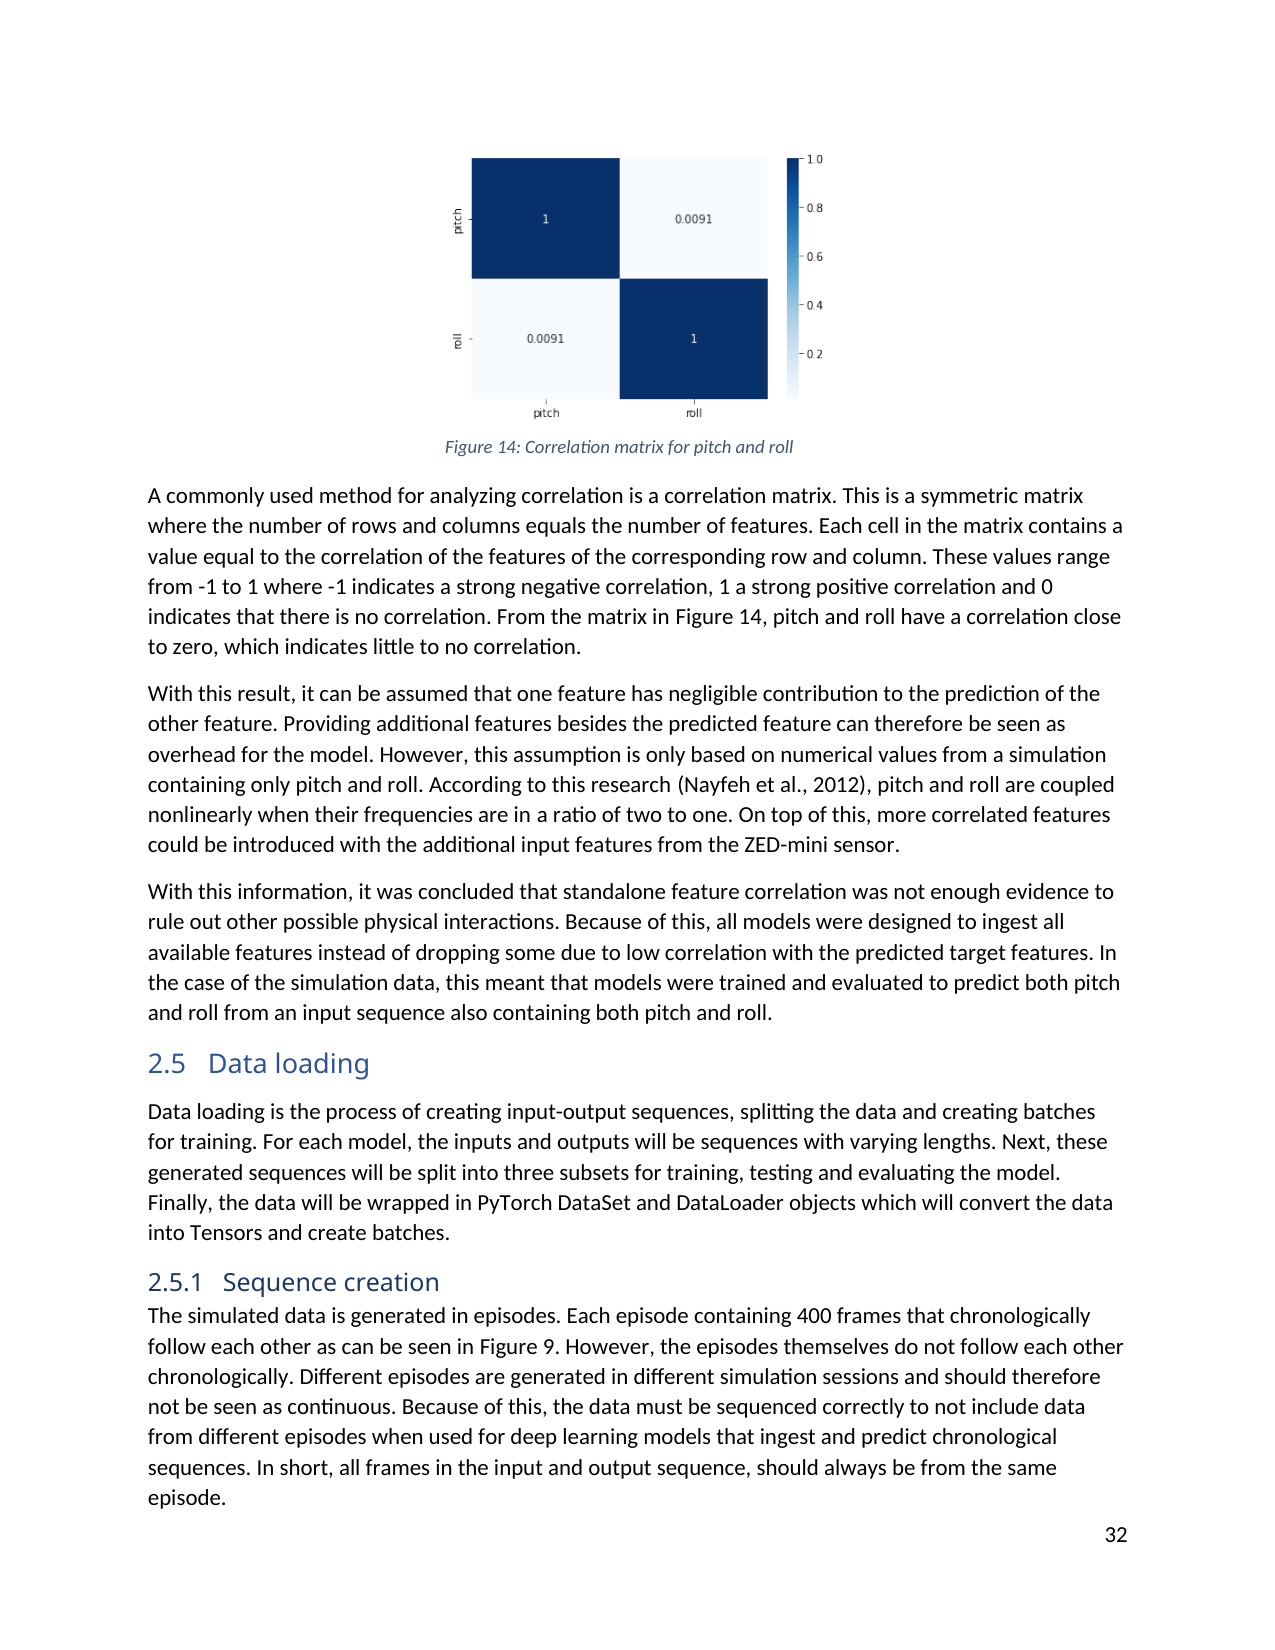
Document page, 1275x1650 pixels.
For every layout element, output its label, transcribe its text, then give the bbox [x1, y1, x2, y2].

picture [445, 147, 831, 426]
text Data loading is the process of creating input-output sequences, splitting the data and creating batches for training. For each model, the inputs and outputs will be sequences with varying lengths. Next, these generated sequences will be split into three subsets for training, testing and evaluating the model. Finally, the data will be wrapped in PyTorch DataSet and DataLoader objects which will convert the data into Tensors and create batches. [148, 1097, 1127, 1246]
text A commonly used method for analyzing correlation is a correlation matrix. This is a symmetric matrix where the number of rows and columns equals the number of features. Each cell in the matrix contains a value equal to the correlation of the features of the corresponding row and column. These values range from -1 to 1 where -1 indicates a strong negative correlation, 1 a strong positive correlation and 0 indicates that there is no correlation. From the matrix in Figure 13, pitch and roll have a correlation close to zero, which indicates little to no correlation. [148, 148, 1127, 660]
text With this result, it can be assumed that one feature has negligible contribution to the prediction of the other feature. Providing additional features besides the predicted feature can therefore be seen as overhead for the model. However, this assumption is only based on numerical values from a simulation containing only pitch and roll. According to this research , pitch and roll are coupled nonlinearly when their frequencies are in a ratio of two to one. On top of this, more correlated features could be introduced with the additional input features from the ZED-mini sensor. [148, 679, 1127, 858]
text With this information, it was concluded that standalone feature correlation was not enough evidence to rule out other possible physical interactions. Because of this, all models were designed to ingest all available features instead of dropping some due to low correlation with the predicted target features. In the case of the simulation data, this meant that models were trained and evaluated to predict both pitch and roll from an input sequence also containing both pitch and roll. [148, 877, 1127, 1026]
text The simulated data is generated in episodes. Each episode containing 400 frames that chronologically follow each other as can be seen in Figure 10. However, the episodes themselves do not follow each other chronologically. Different episodes are generated in different simulation sessions and should therefore not be seen as continuous. Because of this, the data must be sequenced correctly to not include data from different episodes when used for deep learning models that ingest and predict chronological sequences. In short, all frames in the input and output sequence, should always be from the same episode. [148, 1302, 1127, 1511]
subtitle Sequence creation [148, 1265, 1127, 1299]
subtitle Data loading [148, 1045, 1127, 1082]
